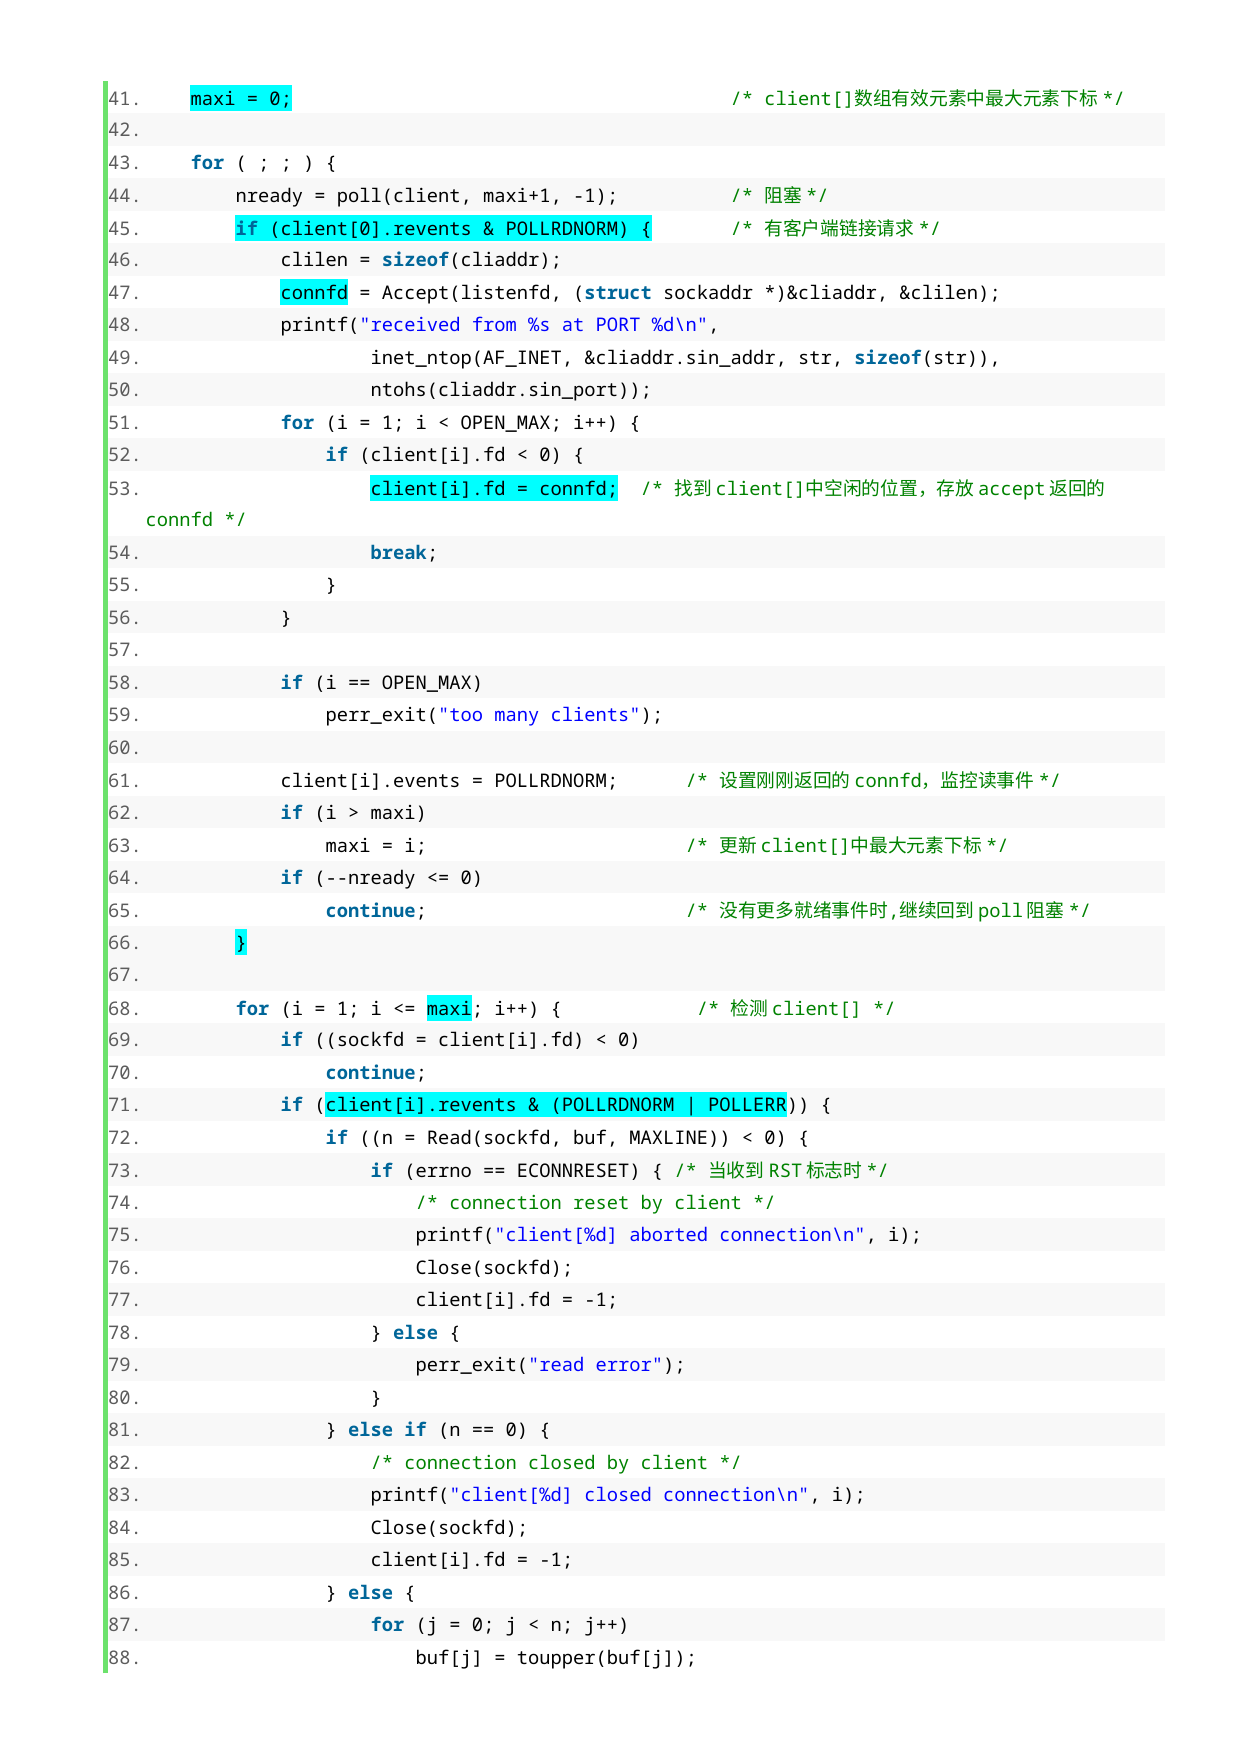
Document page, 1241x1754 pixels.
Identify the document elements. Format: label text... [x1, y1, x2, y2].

list } [108, 926, 1165, 958]
list ntohs(cliaddr.sin_port)); [108, 373, 1165, 406]
list buf[j] = toupper(buf[j]); [108, 1641, 1165, 1673]
list if (client[0].revents & POLLRDNORM) { /* 有客户端链接请求 */ [108, 211, 1165, 243]
list for ( ; ; ) { [108, 146, 1165, 178]
list if (i == OPEN_MAX) [108, 666, 1165, 698]
list } else { [108, 1576, 1165, 1608]
list printf("client[%d] aborted connection\n", i); [108, 1218, 1165, 1251]
list printf("client[%d] closed connection\n", i); [108, 1478, 1165, 1511]
list } else { [108, 1316, 1165, 1348]
list maxi = i; /* 更新client[]中最大元素下标 */ [108, 828, 1165, 861]
list if ((sockfd = client[i].fd) < 0) [108, 1023, 1165, 1056]
list client[i].events = POLLRDNORM; /* 设置刚刚返回的connfd，监控读事件 */ [108, 763, 1165, 796]
list client[i].fd = connfd; /* 找到client[]中空闲的位置，存放accept返回的connfd */ [108, 471, 1165, 536]
list Close(sockfd); [108, 1511, 1165, 1543]
list /* connection closed by client */ [108, 1446, 1165, 1478]
list continue; [108, 1056, 1165, 1088]
list if ((n = Read(sockfd, buf, MAXLINE)) < 0) { [108, 1121, 1165, 1153]
list if (--nready <= 0) [108, 861, 1165, 893]
list /* connection reset by client */ [108, 1186, 1165, 1218]
list if (client[i].revents & (POLLRDNORM | POLLERR)) { [108, 1088, 1165, 1121]
list maxi = 0; /* client[]数组有效元素中最大元素下标 */ [108, 81, 1165, 113]
list perr_exit("too many clients"); [108, 698, 1165, 731]
list } else if (n == 0) { [108, 1413, 1165, 1446]
list } [108, 601, 1165, 633]
list for (i = 1; i < OPEN_MAX; i++) { [108, 406, 1165, 438]
list inet_ntop(AF_INET, &cliaddr.sin_addr, str, sizeof(str)), [108, 341, 1165, 373]
list nready = poll(client, maxi+1, -1); /* 阻塞 */ [108, 178, 1165, 211]
list client[i].fd = -1; [108, 1283, 1165, 1316]
list } [108, 1381, 1165, 1413]
list } [108, 568, 1165, 601]
list if (errno == ECONNRESET) { /* 当收到 RST标志时 */ [108, 1153, 1165, 1186]
list break; [108, 536, 1165, 568]
list clilen = sizeof(cliaddr); [108, 243, 1165, 276]
list connfd = Accept(listenfd, (struct sockaddr *)&cliaddr, &clilen); [108, 276, 1165, 308]
list for (j = 0; j < n; j++) [108, 1608, 1165, 1641]
list perr_exit("read error"); [108, 1348, 1165, 1381]
list printf("received from %s at PORT %d\n", [108, 308, 1165, 341]
list for (i = 1; i <= maxi; i++) { /* 检测client[] */ [108, 991, 1165, 1023]
list if (i > maxi) [108, 796, 1165, 828]
list if (client[i].fd < 0) { [108, 438, 1165, 471]
list continue; /* 没有更多就绪事件时,继续回到poll阻塞 */ [108, 893, 1165, 926]
list client[i].fd = -1; [108, 1543, 1165, 1576]
list Close(sockfd); [108, 1251, 1165, 1283]
